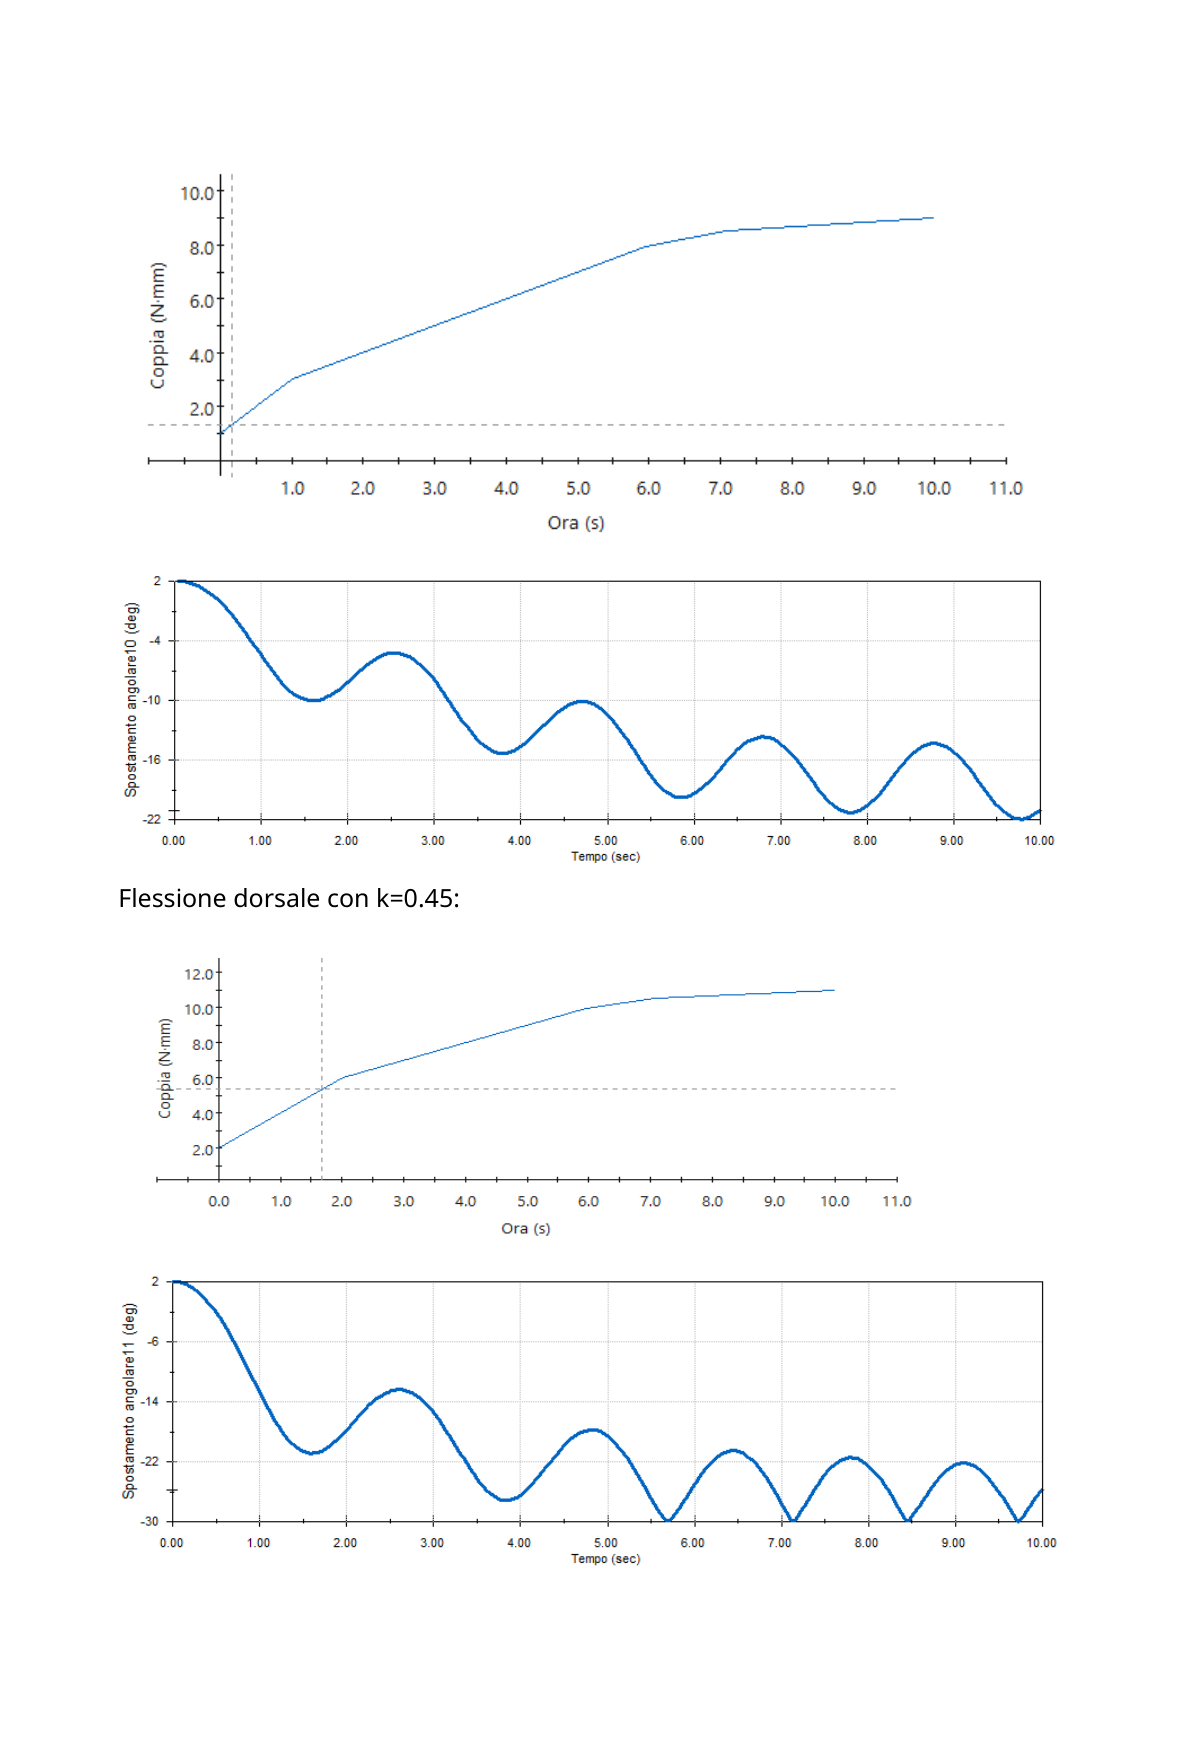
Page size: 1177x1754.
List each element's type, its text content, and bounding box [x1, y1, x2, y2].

picture [118, 1271, 1059, 1571]
picture [118, 932, 955, 1254]
picture [118, 147, 1059, 548]
picture [118, 565, 1059, 863]
text Flessione dorsale con k=0.45: [118, 881, 1058, 914]
